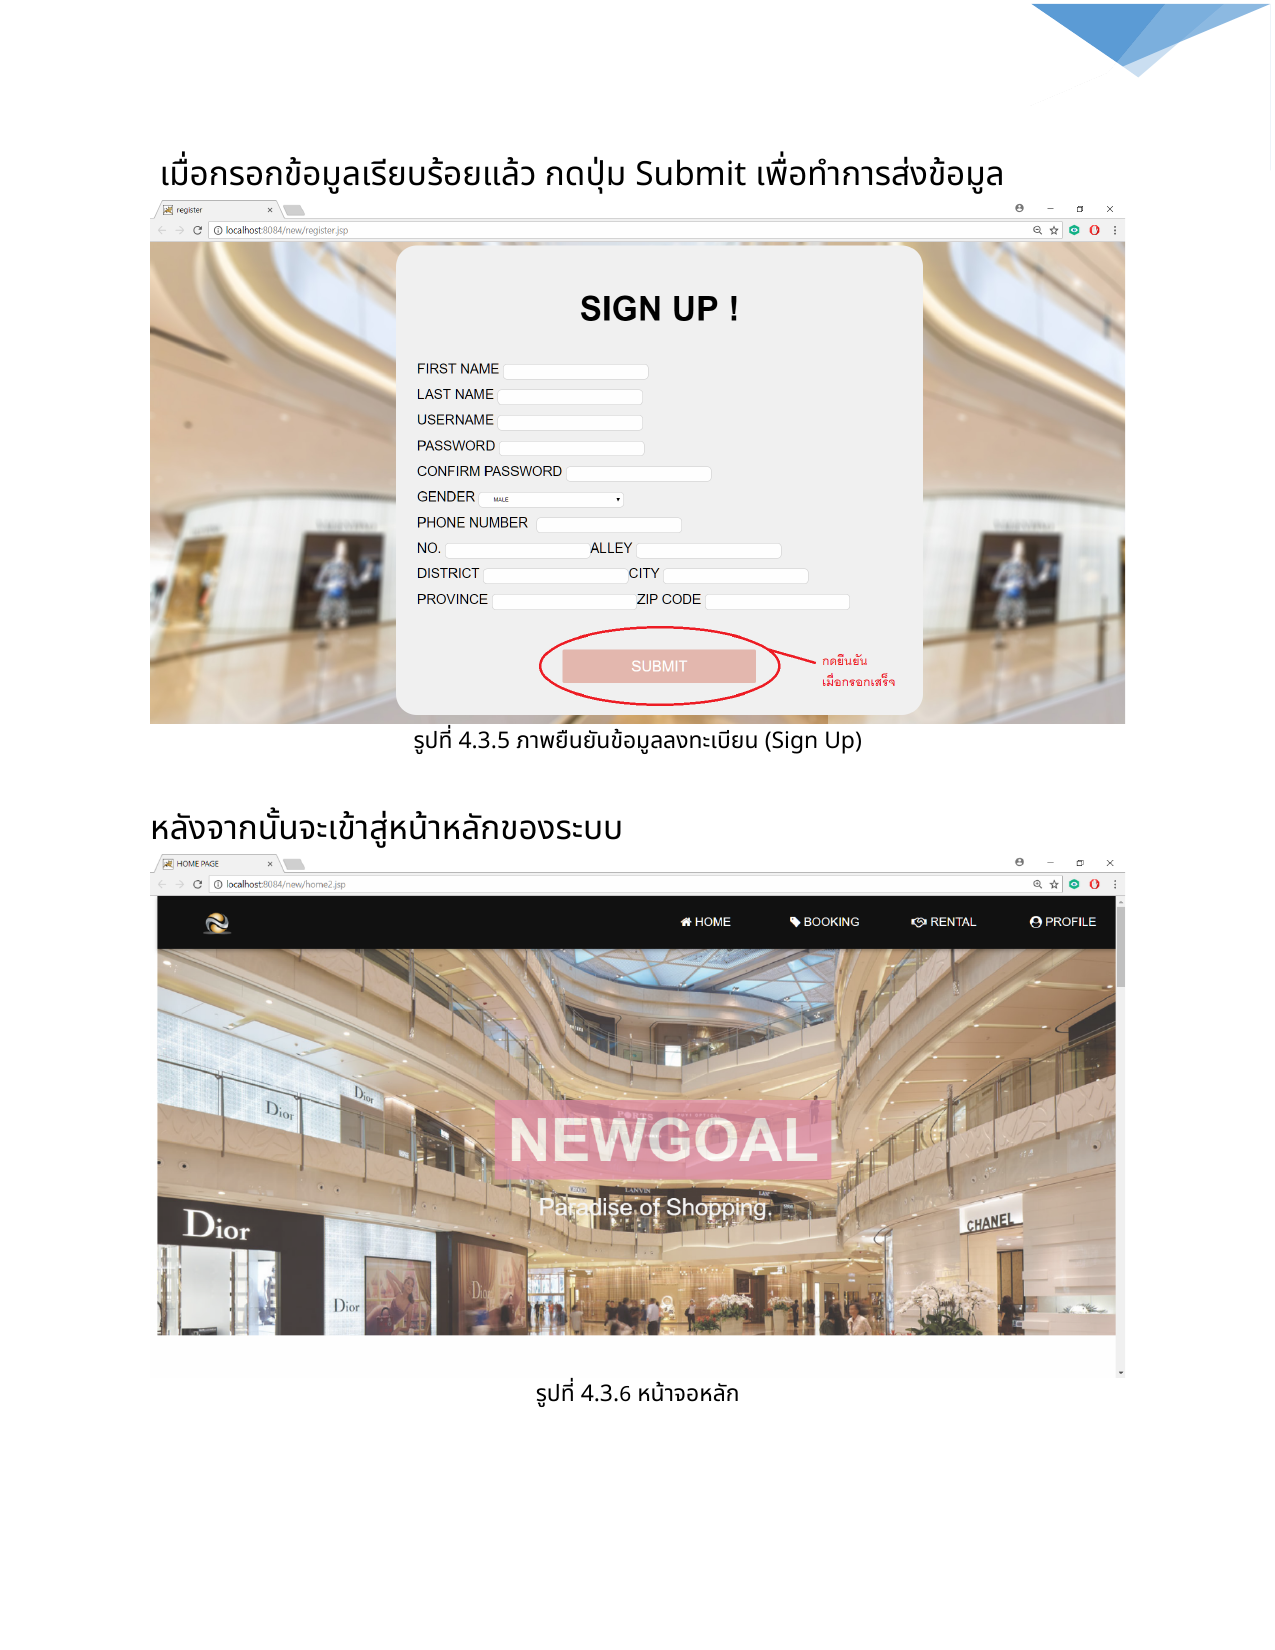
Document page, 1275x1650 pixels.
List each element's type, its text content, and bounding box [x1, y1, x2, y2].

text รูปที่ 4.3.5 ภาพยืนยันข้อมูลลงทะเบียน (Sign Up) [150, 724, 1125, 758]
text รูปที่ 4.3.6 หน้าจอหลัก [150, 1378, 1125, 1412]
text หลังจากนั้นจะเข้าสู่หน้าหลักของระบบ [150, 804, 1125, 854]
picture [150, 200, 1125, 724]
text เมื่อกรอกข้อมูลเรียบร้อยแล้ว กดปุ่ม Submit เพื่อทำการส่งข้อมูล [159, 150, 1125, 200]
picture [150, 854, 1125, 1378]
picture [1029, 3, 1271, 172]
